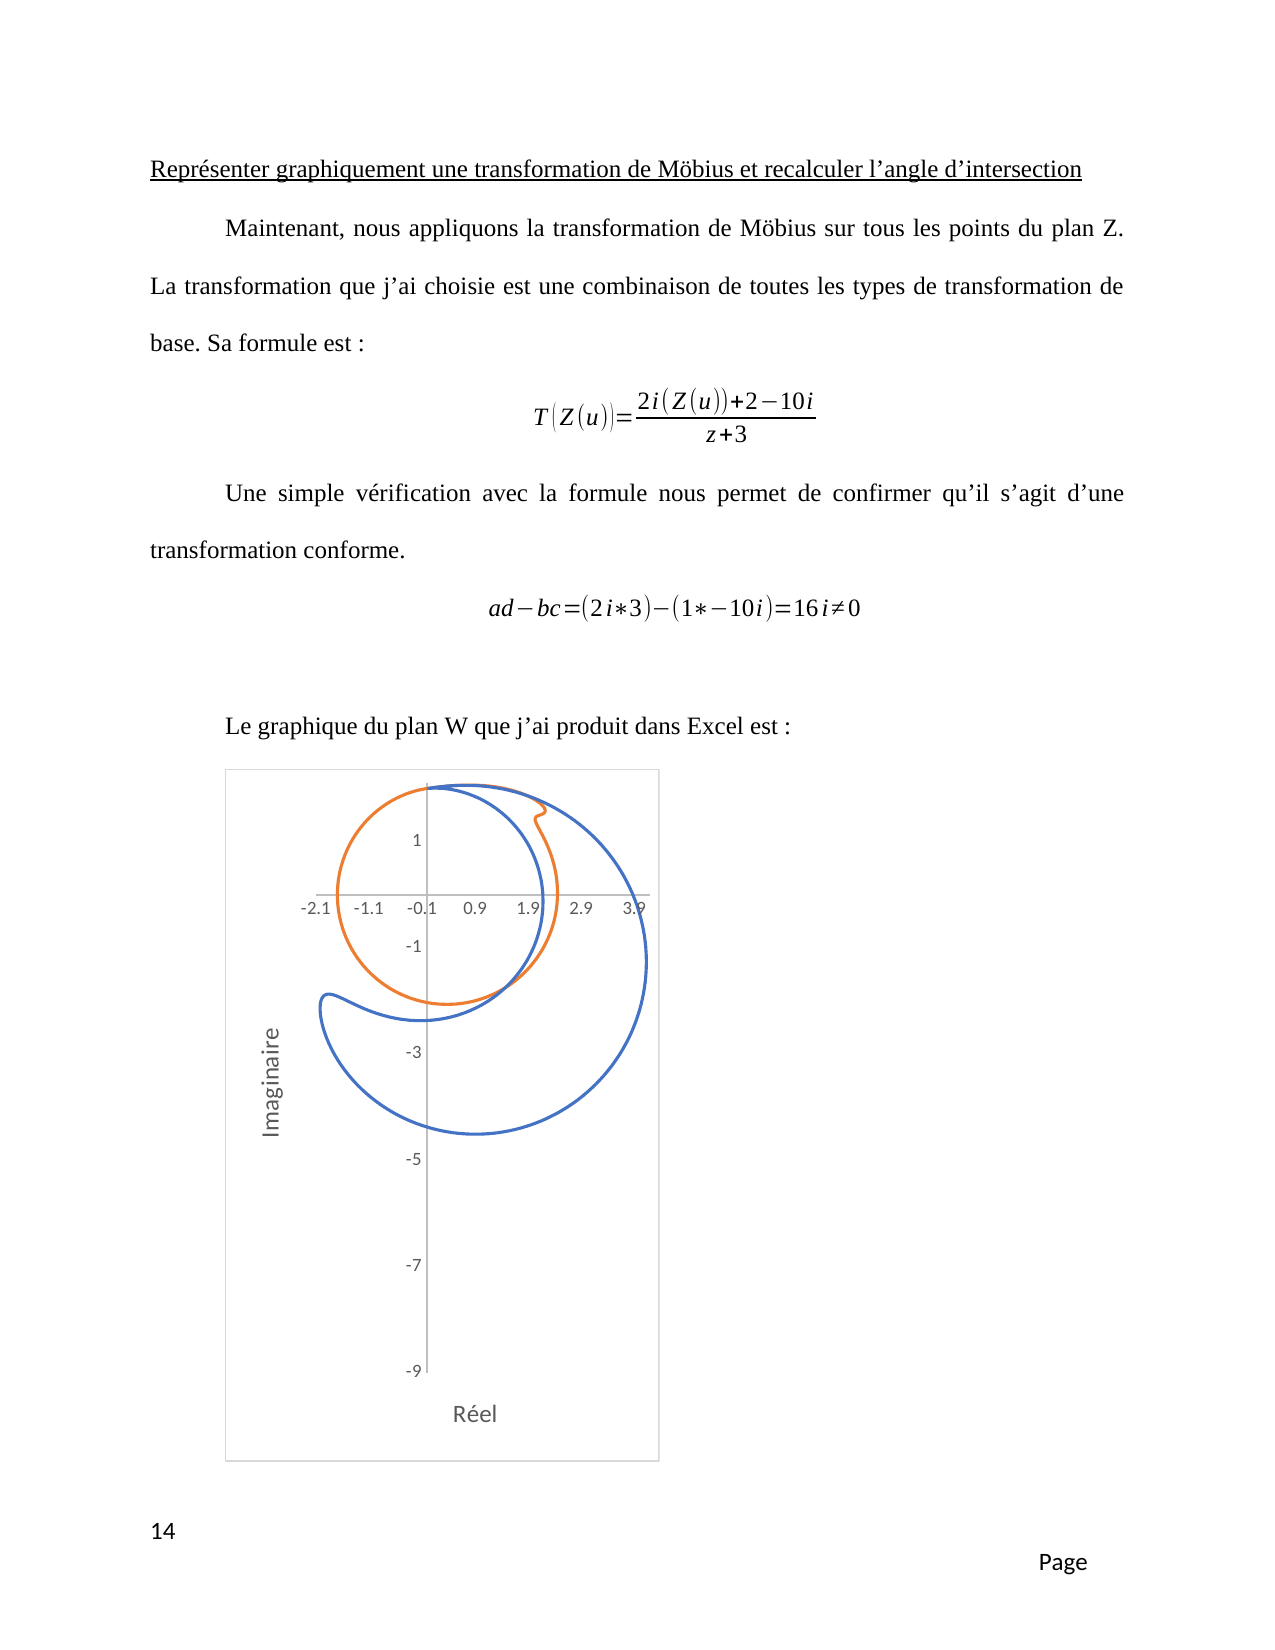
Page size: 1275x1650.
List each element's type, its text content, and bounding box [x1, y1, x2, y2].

text Maintenant, nous appliquons la transformation de Möbius sur tous les points du plan Z. La transformation que j’ai choisie est une combinaison de toutes les types de transformation de base. Sa formule est : [150, 213, 1125, 357]
subtitle Représenter graphiquement une transformation de Möbius et recalculer l’angle d’intersection [150, 154, 1125, 183]
text Une simple vérification avec la formule nous permet de confirmer qu’il s’agit d’une transformation conforme. [150, 478, 1125, 564]
text Le graphique du plan W que j’ai produit dans Excel est : [150, 711, 1125, 740]
